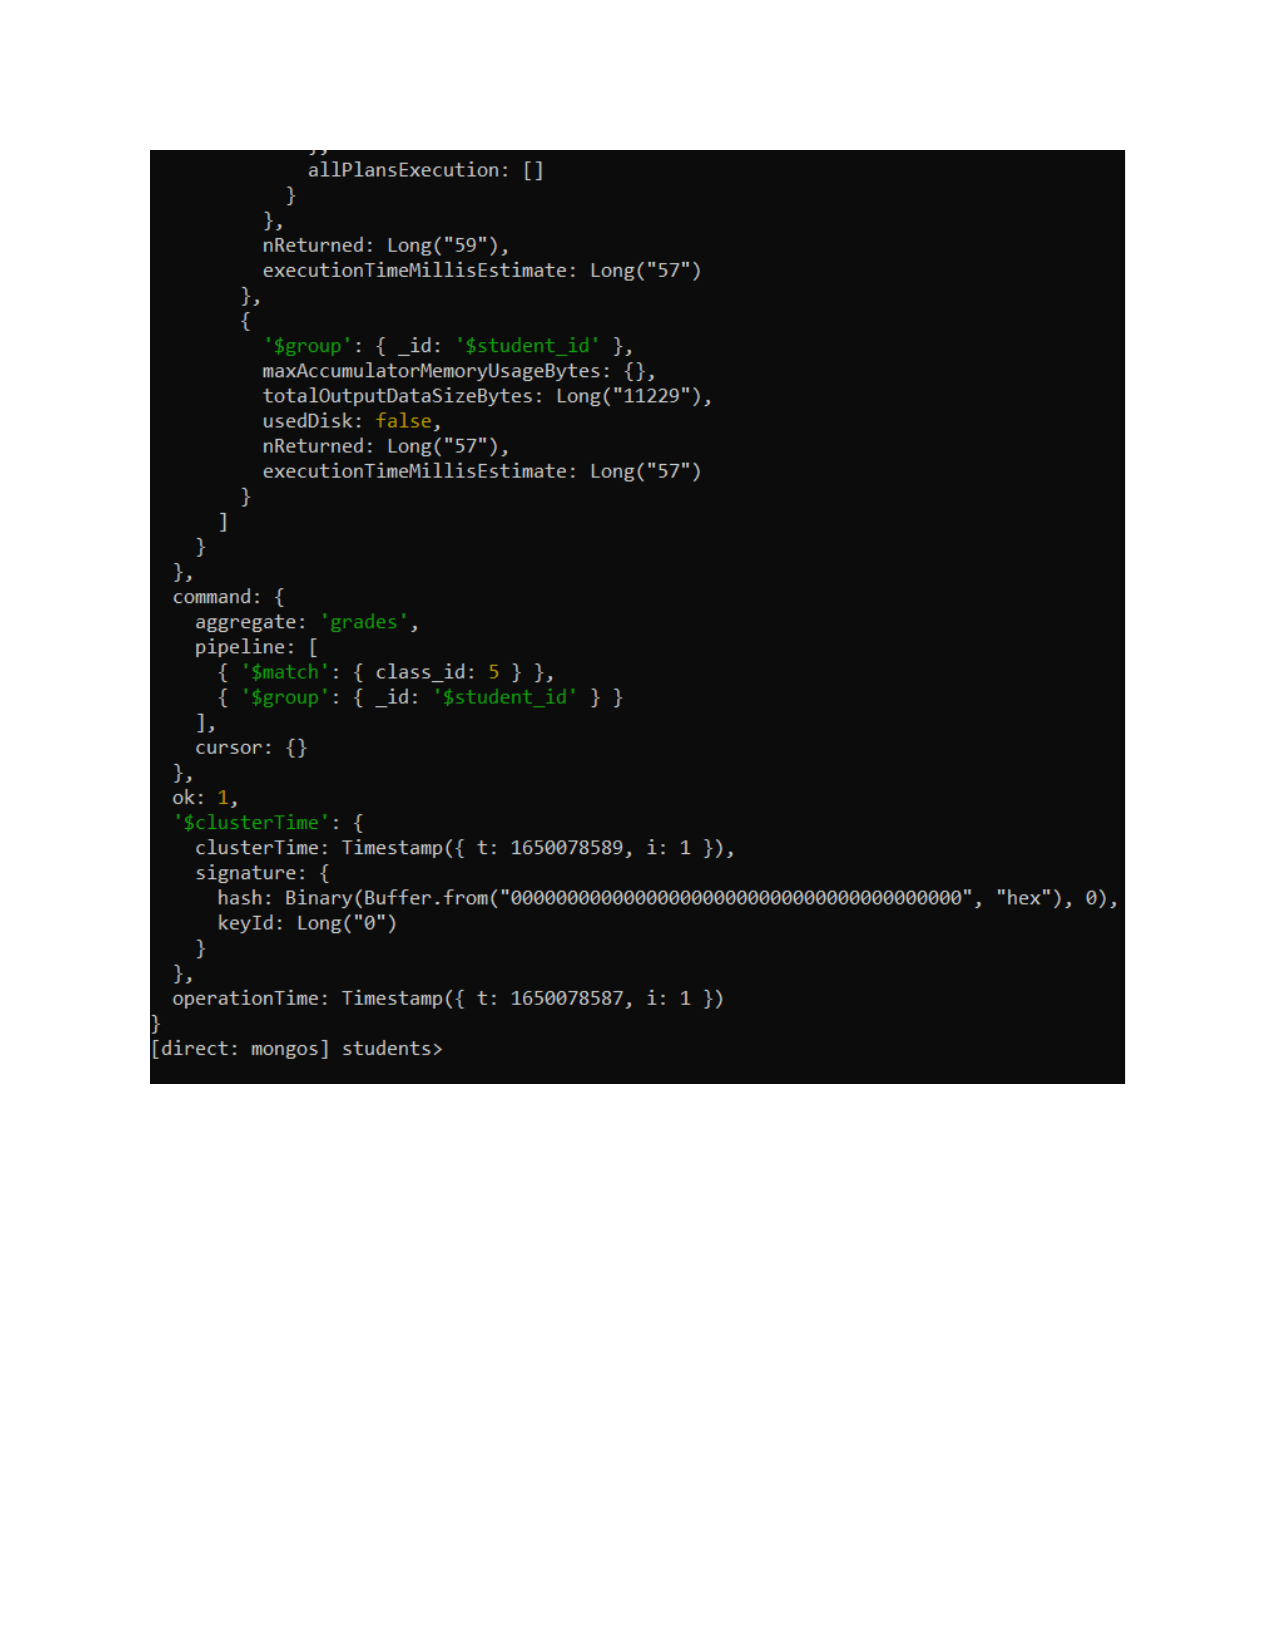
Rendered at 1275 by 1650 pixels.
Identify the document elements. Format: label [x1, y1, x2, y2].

picture [150, 150, 1125, 1084]
